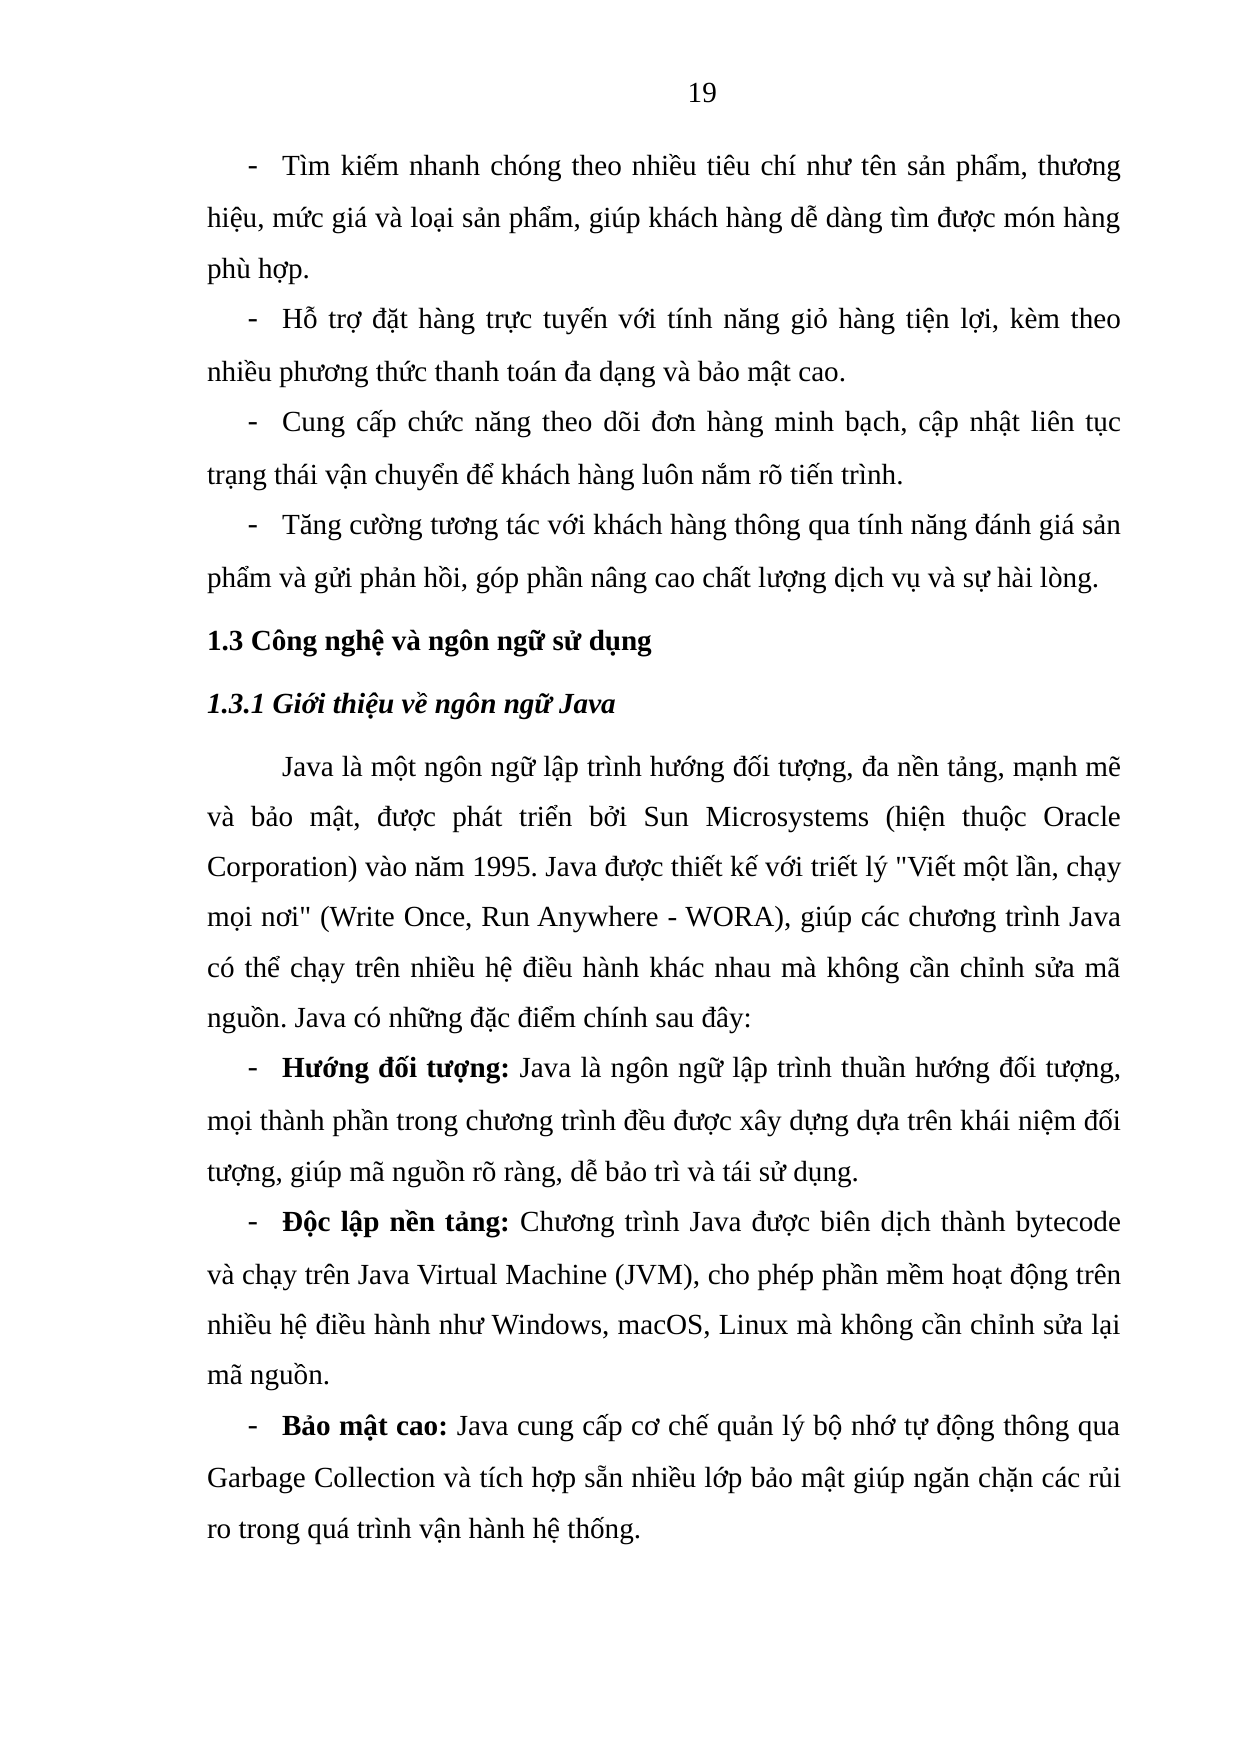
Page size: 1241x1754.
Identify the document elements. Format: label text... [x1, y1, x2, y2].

subtitle Công nghệ và ngôn ngữ sử dụng [207, 623, 1122, 657]
list Độc lập nền tảng: Chương trình Java được biên dịch thành bytecode và chạy trên Java Virtual Machine (JVM), cho phép phần mềm hoạt động trên nhiều hệ điều hành như Windows, macOS, Linux mà không cần chỉnh sửa lại mã nguồn. [207, 1204, 1122, 1391]
list Hỗ trợ đặt hàng trực tuyến với tính năng giỏ hàng tiện lợi, kèm theo nhiều phương thức thanh toán đa dạng và bảo mật cao. [207, 301, 1122, 387]
list Tăng cường tương tác với khách hàng thông qua tính năng đánh giá sản phẩm và gửi phản hồi, góp phần nâng cao chất lượng dịch vụ và sự hài lòng. [207, 507, 1122, 594]
list Tìm kiếm nhanh chóng theo nhiều tiêu chí như tên sản phẩm, thương hiệu, mức giá và loại sản phẩm, giúp khách hàng dễ dàng tìm được món hàng phù hợp. [207, 148, 1122, 284]
list Bảo mật cao: Java cung cấp cơ chế quản lý bộ nhớ tự động thông qua Garbage Collection và tích hợp sẵn nhiều lớp bảo mật giúp ngăn chặn các rủi ro trong quá trình vận hành hệ thống. [207, 1408, 1122, 1544]
list Hướng đối tượng: Java là ngôn ngữ lập trình thuần hướng đối tượng, mọi thành phần trong chương trình đều được xây dựng dựa trên khái niệm đối tượng, giúp mã nguồn rõ ràng, dễ bảo trì và tái sử dụng. [207, 1051, 1122, 1187]
list Cung cấp chức năng theo dõi đơn hàng minh bạch, cập nhật liên tục trạng thái vận chuyển để khách hàng luôn nắm rõ tiến trình. [207, 404, 1122, 491]
subtitle Giới thiệu về ngôn ngữ Java [207, 686, 1122, 719]
text Java là một ngôn ngữ lập trình hướng đối tượng, đa nền tảng, mạnh mẽ và bảo mật, được phát triển bởi Sun Microsystems (hiện thuộc Oracle Corporation) vào năm 1995. Java được thiết kế với triết lý "Viết một lần, chạy mọi nơi" (Write Once, Run Anywhere - WORA), giúp các chương trình Java có thể chạy trên nhiều hệ điều hành khác nhau mà không cần chỉnh sửa mã nguồn. Java có những đặc điểm chính sau đây: [207, 749, 1122, 1034]
